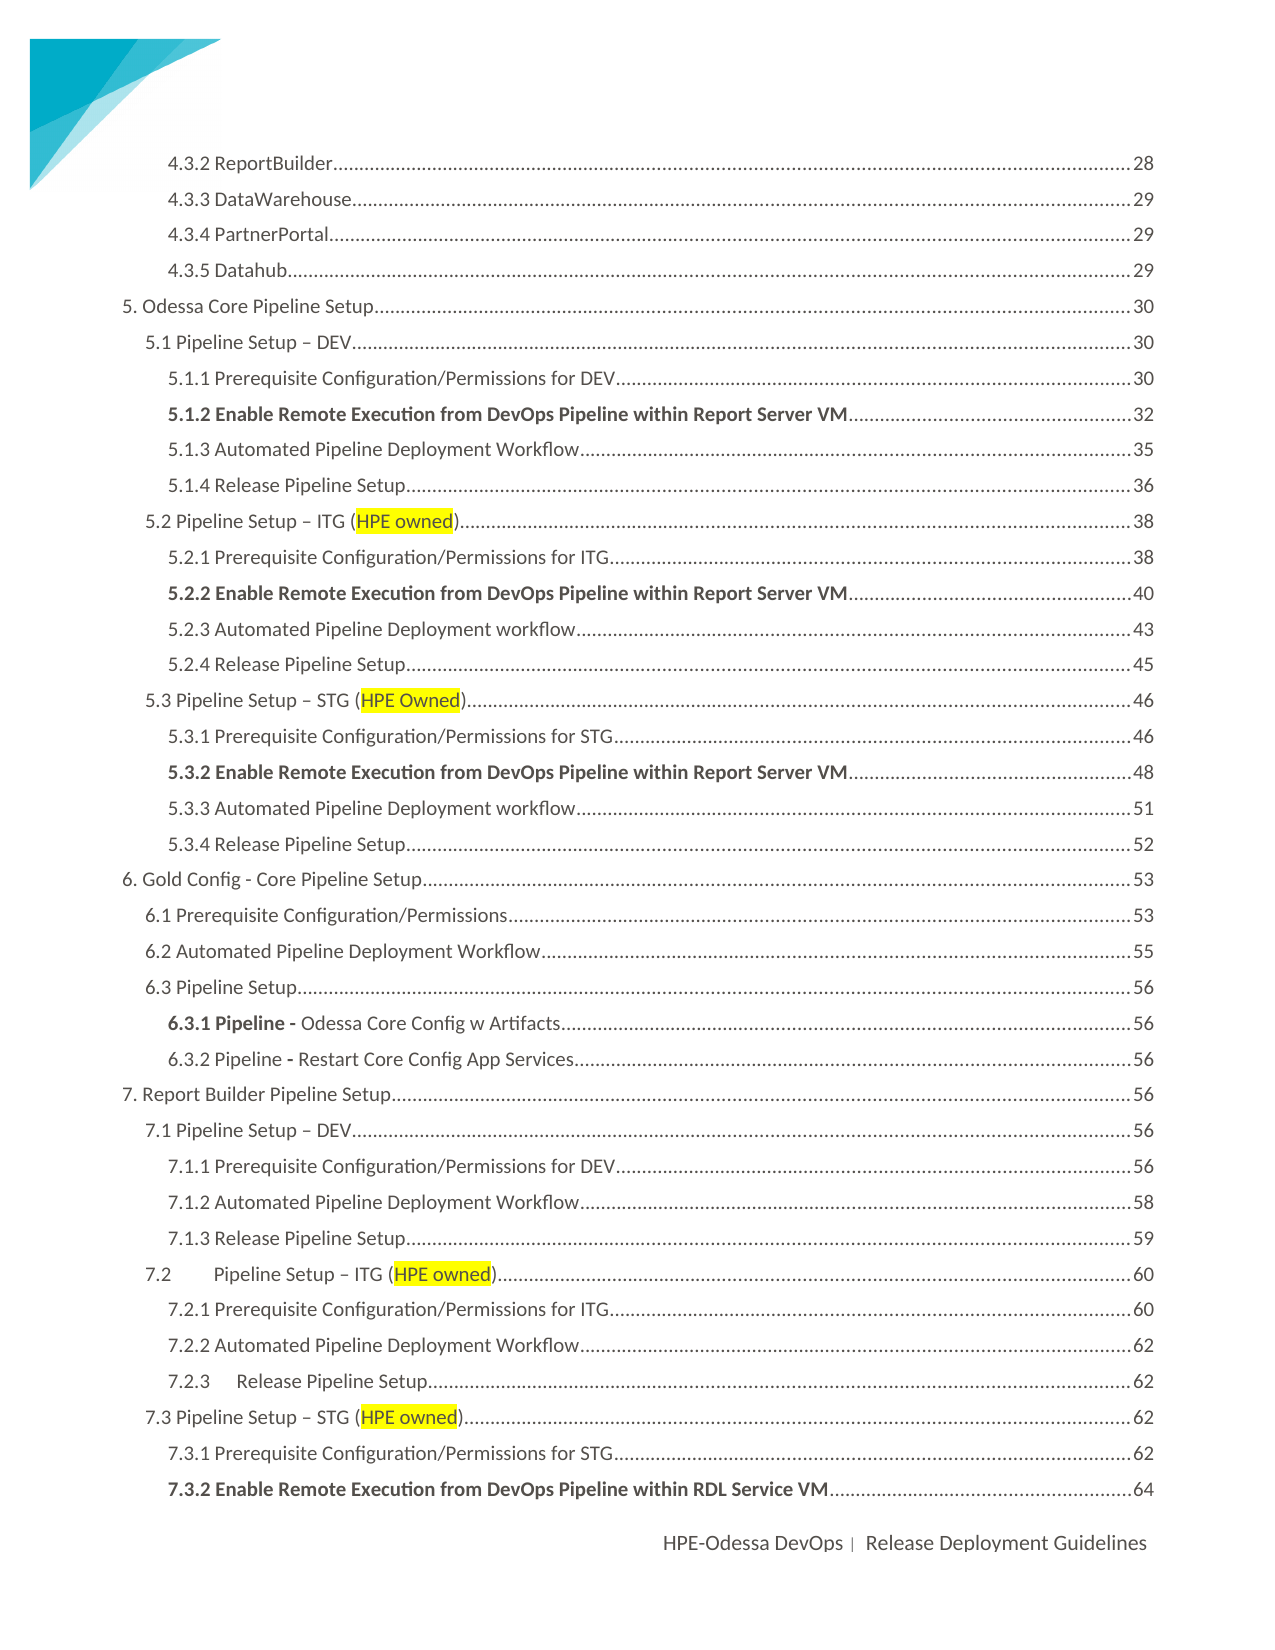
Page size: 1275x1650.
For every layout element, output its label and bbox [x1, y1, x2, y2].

picture [29, 38, 223, 192]
